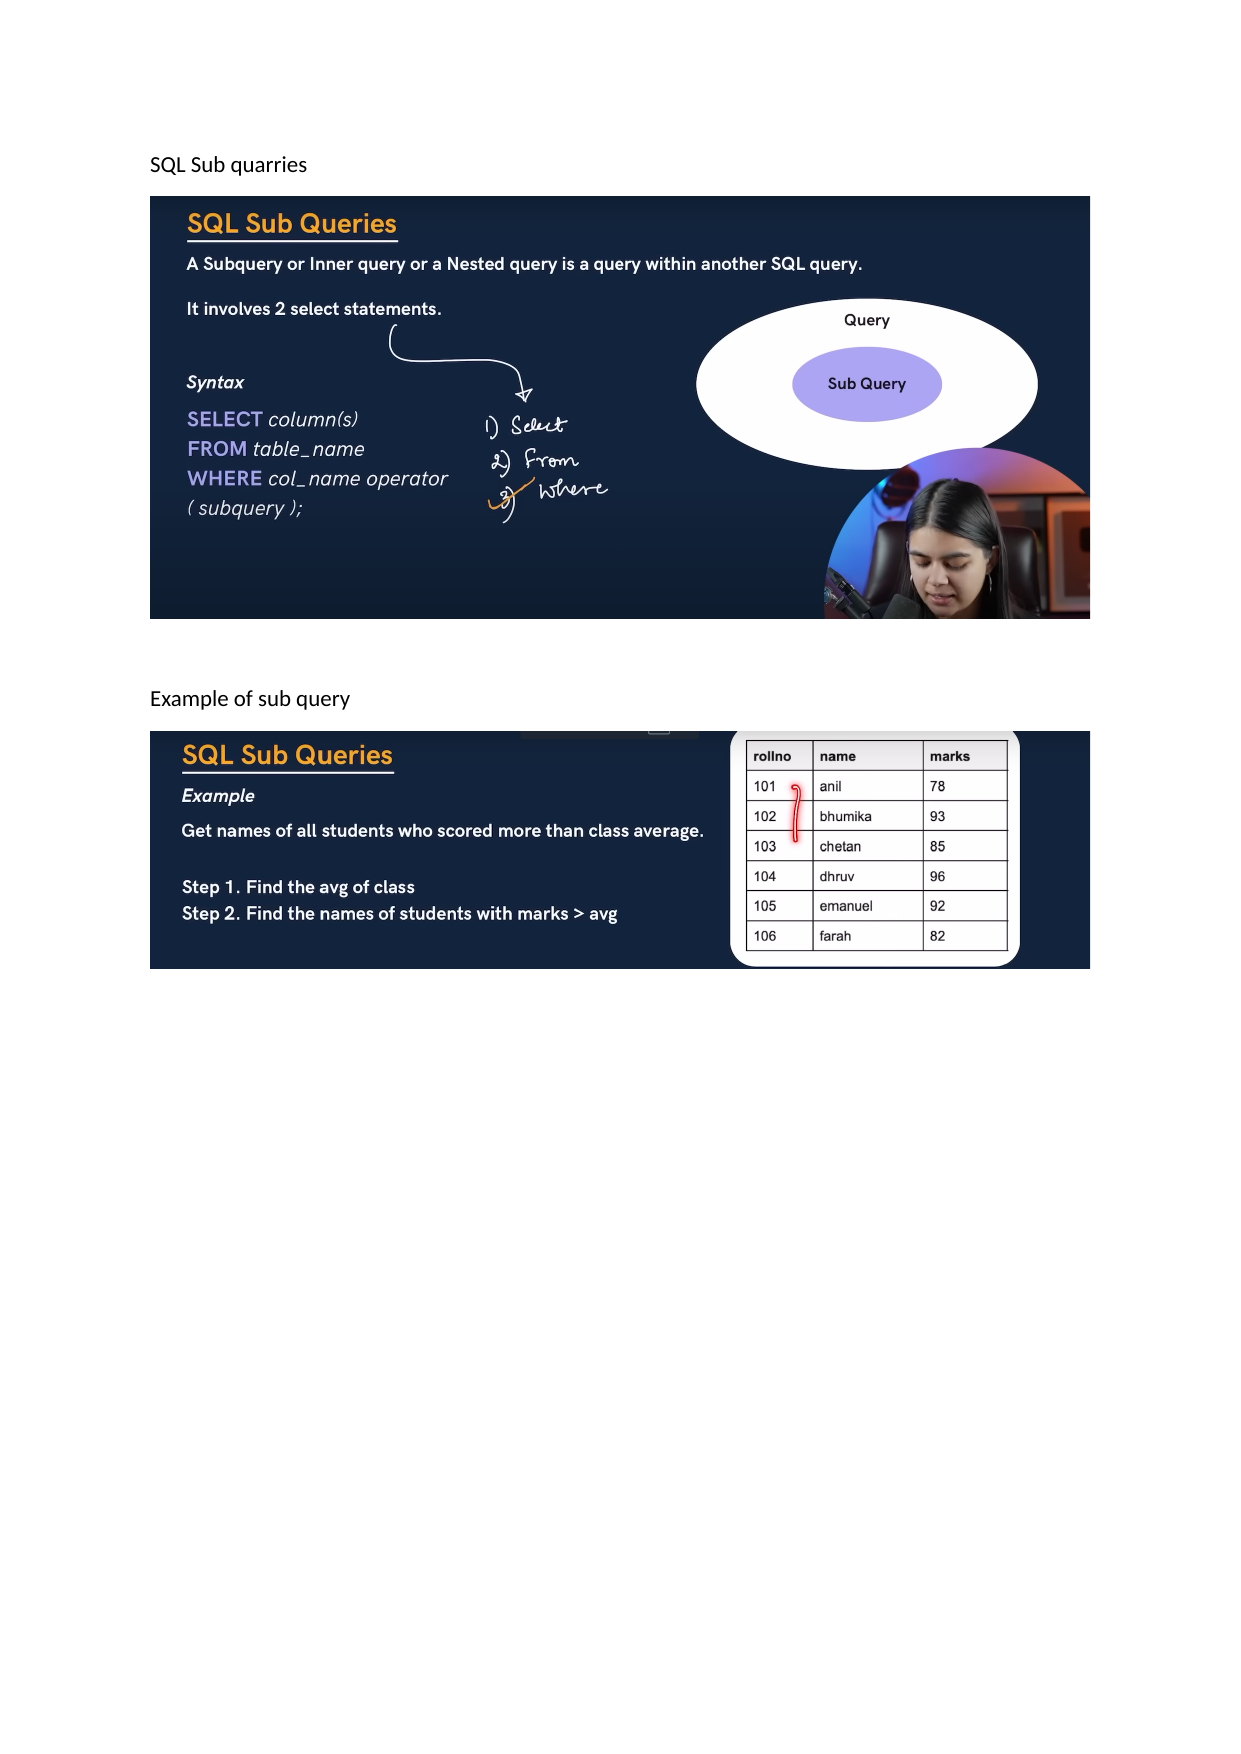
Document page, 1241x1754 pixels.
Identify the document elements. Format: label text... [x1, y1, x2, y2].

picture [150, 196, 1091, 619]
picture [150, 731, 1091, 969]
text SQL Sub quarries [150, 150, 1090, 178]
text Example of sub query [150, 684, 1090, 712]
